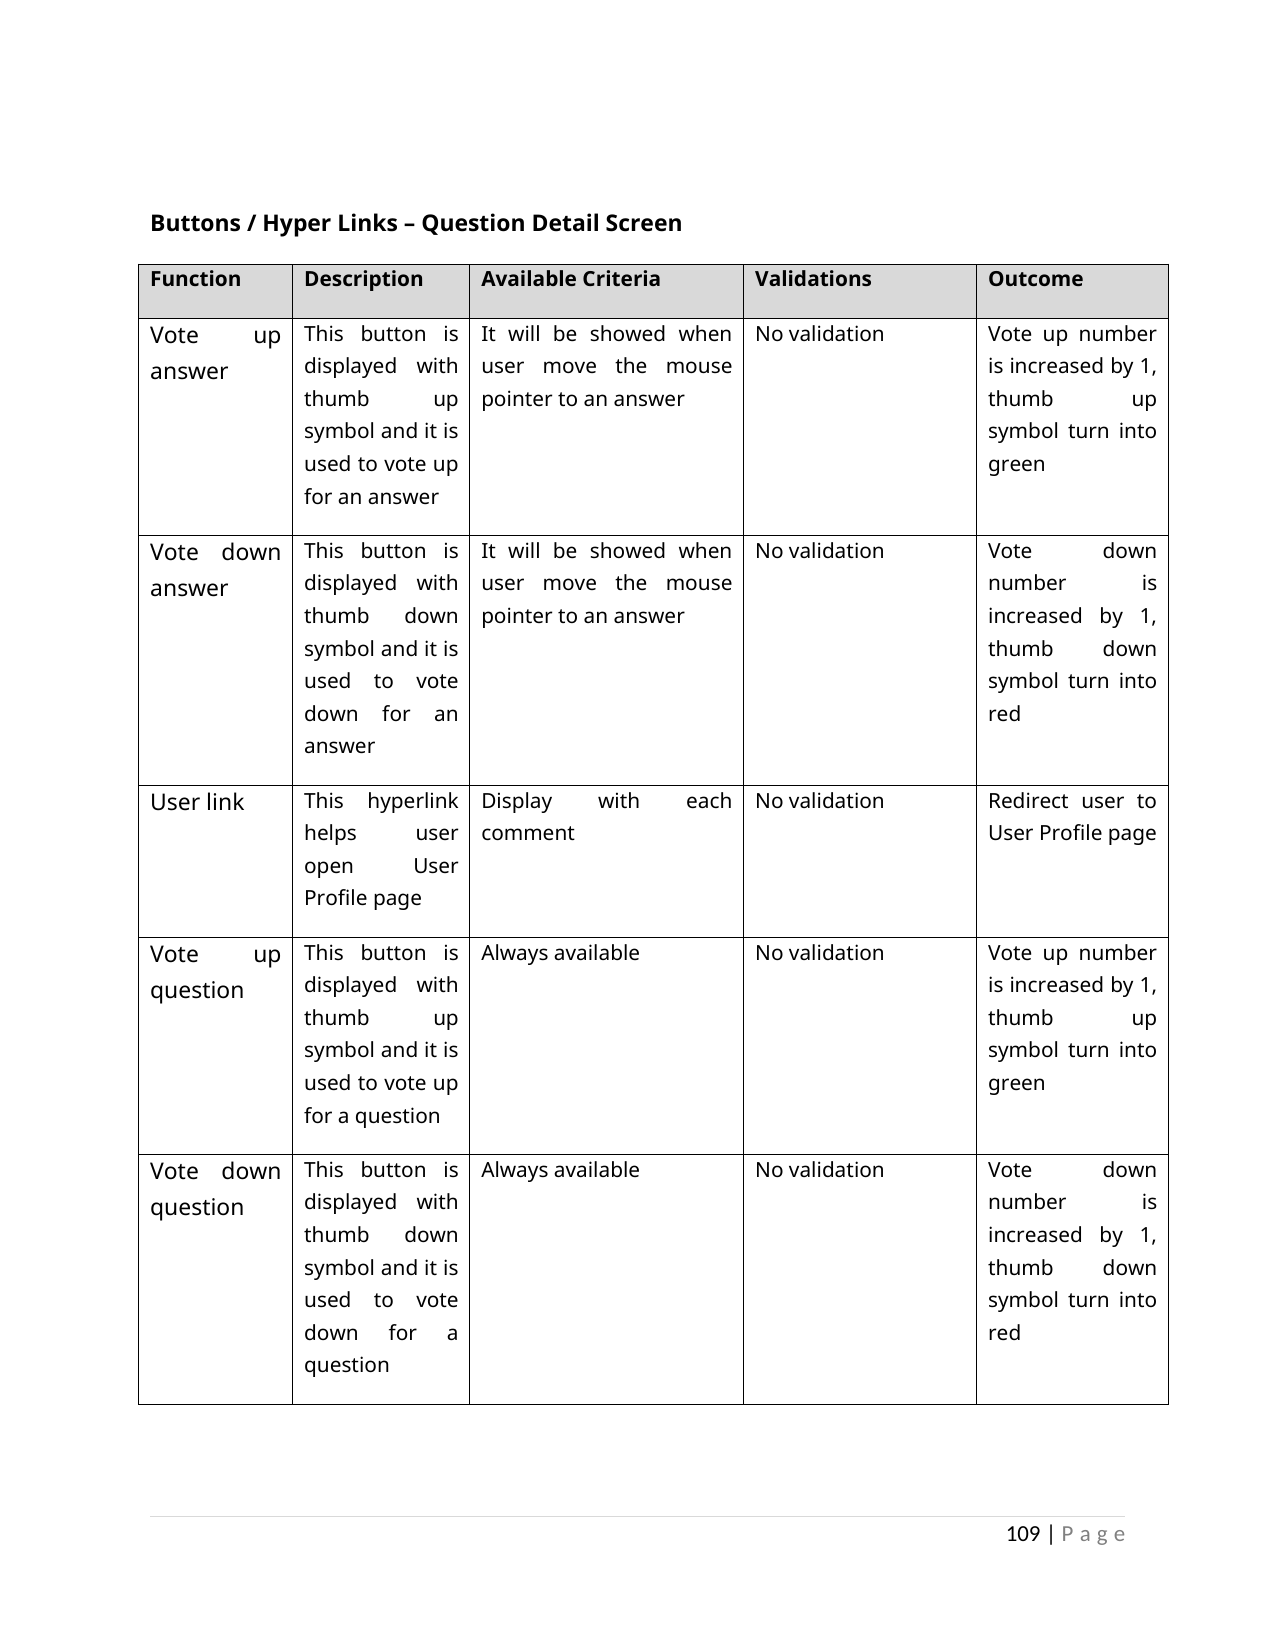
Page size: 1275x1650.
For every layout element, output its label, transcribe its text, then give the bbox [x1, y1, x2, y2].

table_header Function [139, 265, 292, 318]
table_cell This button is displayed with thumb down symbol and it is used to vote down for an answer [293, 536, 469, 785]
table_cell No validation [744, 319, 976, 535]
table_cell Vote down number is increased by 1, thumb down symbol turn into red [977, 536, 1168, 785]
table_cell User link [139, 786, 292, 937]
table_cell No validation [744, 1155, 976, 1404]
table_cell This button is displayed with thumb down symbol and it is used to vote down for a question [293, 1155, 469, 1404]
table_cell No validation [744, 938, 976, 1154]
table_cell Vote down question [139, 1155, 292, 1404]
table_cell Always available [470, 938, 743, 1154]
table_cell Vote down number is increased by 1, thumb down symbol turn into red [977, 1155, 1168, 1404]
table_cell Vote up question [139, 938, 292, 1154]
text Buttons / Hyper Links – Question Detail Screen [150, 207, 1125, 238]
table_cell It will be showed when user move the mouse pointer to an answer [470, 319, 743, 535]
table_cell Vote up answer [139, 319, 292, 535]
table_cell It will be showed when user move the mouse pointer to an answer [470, 536, 743, 785]
table_header Available Criteria [470, 265, 743, 318]
table_header Validations [744, 265, 976, 318]
table_header Description [293, 265, 469, 318]
table_cell Display with each comment [470, 786, 743, 937]
table_cell No validation [744, 786, 976, 937]
table_cell Always available [470, 1155, 743, 1404]
table_cell Vote down answer [139, 536, 292, 785]
table_cell Redirect user to User Profile page [977, 786, 1168, 937]
table_cell This button is displayed with thumb up symbol and it is used to vote up for a question [293, 938, 469, 1154]
table_cell Vote up number is increased by 1, thumb up symbol turn into green [977, 319, 1168, 535]
table_cell No validation [744, 536, 976, 785]
table_header Outcome [977, 265, 1168, 318]
table_cell This button is displayed with thumb up symbol and it is used to vote up for an answer [293, 319, 469, 535]
table_cell Vote up number is increased by 1, thumb up symbol turn into green [977, 938, 1168, 1154]
table_cell This hyperlink helps user open User Profile page [293, 786, 469, 937]
